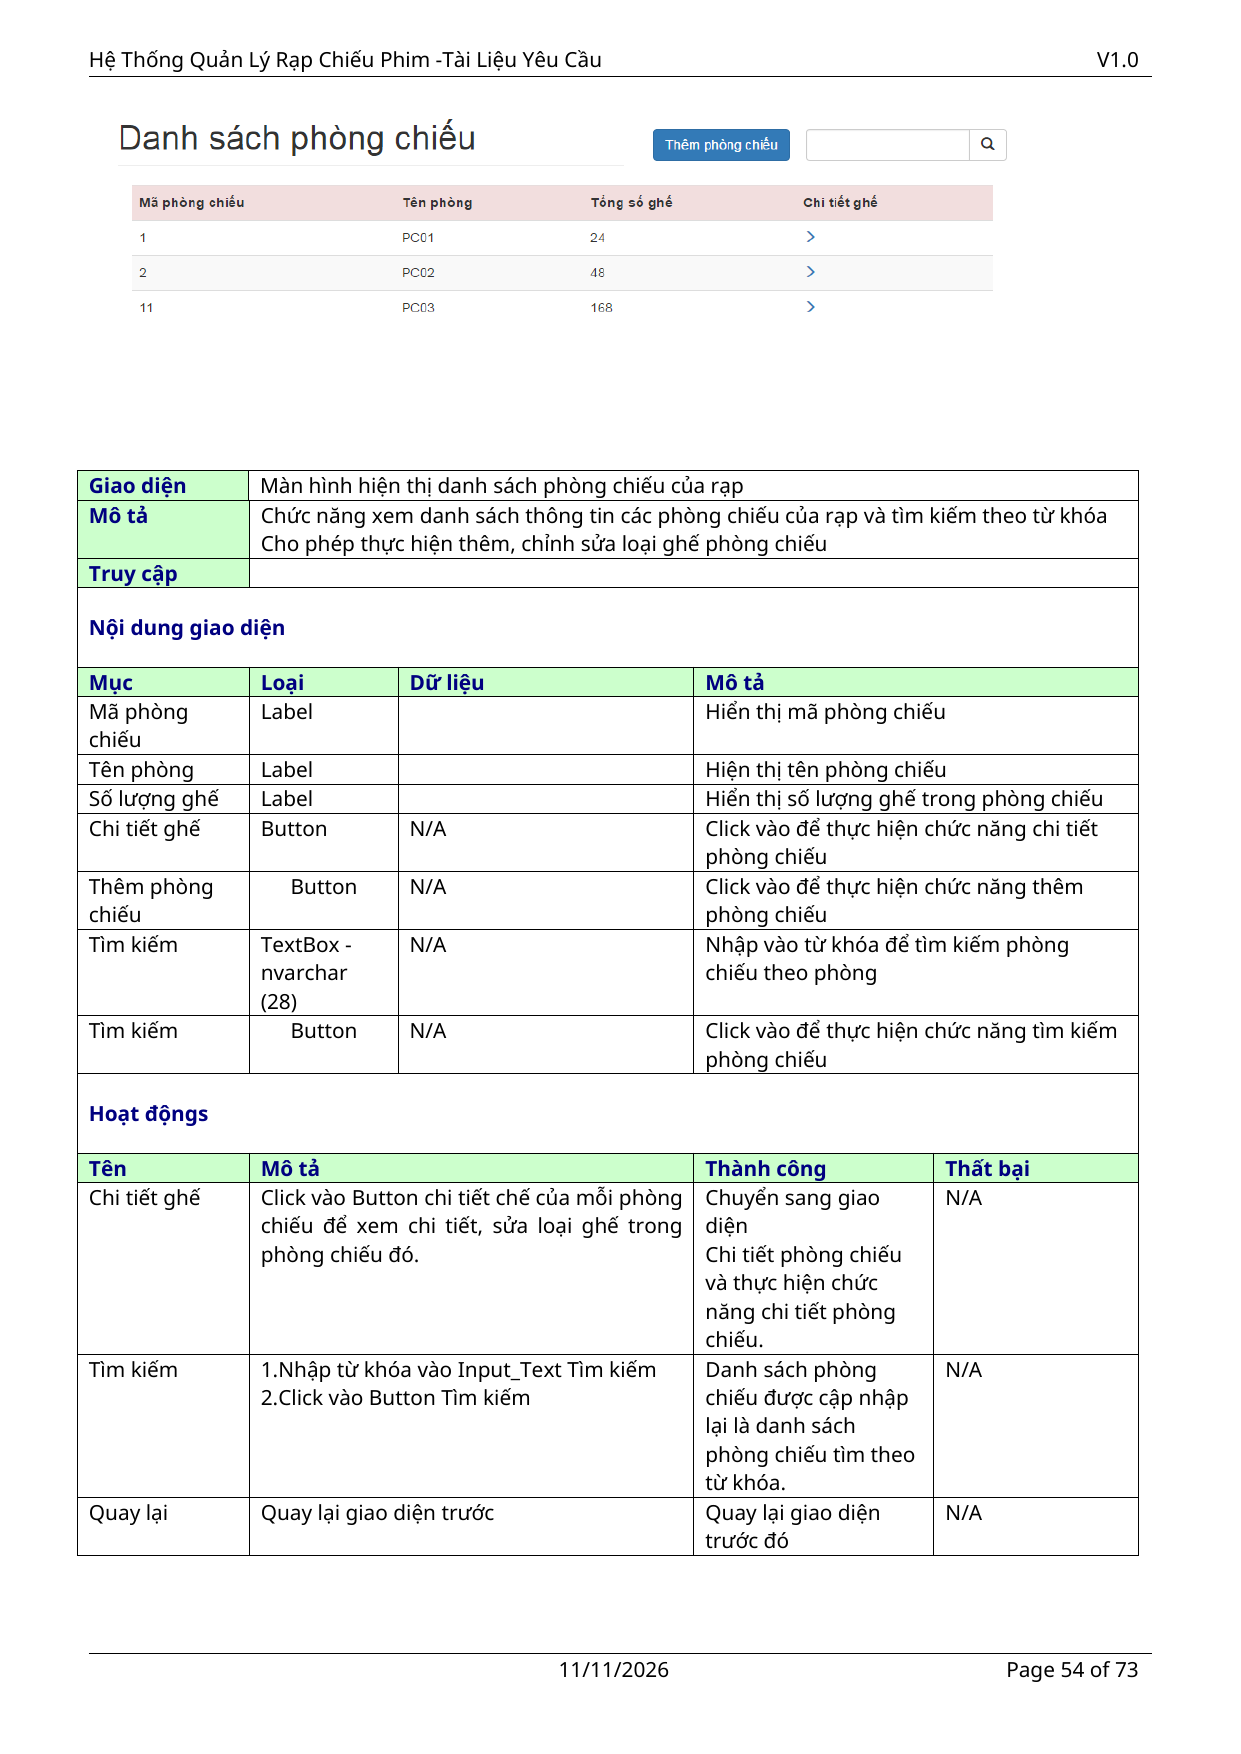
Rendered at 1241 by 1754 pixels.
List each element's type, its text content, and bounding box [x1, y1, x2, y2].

table_cell N/A [934, 1183, 1138, 1354]
table_cell Label [250, 785, 398, 813]
table_cell Hiển thị mã phòng chiếu [694, 697, 1138, 754]
table_cell Tên [78, 1154, 249, 1182]
table_cell [399, 697, 693, 754]
table_cell Click vào để thực hiện chức năng thêm phòng chiếu [694, 872, 1138, 929]
table_cell Button [250, 814, 398, 871]
table_cell Chi tiết ghế [78, 1183, 249, 1354]
table_cell [250, 559, 1138, 587]
table_cell Danh sách phòng chiếu được cập nhập lại là danh sách phòng chiếu tìm theo từ khóa. [694, 1355, 933, 1497]
picture [88, 88, 1048, 397]
table_cell N/A [399, 814, 693, 871]
table_cell [399, 785, 693, 813]
table_cell Quay lại [78, 1498, 249, 1555]
table_cell Button [250, 1016, 398, 1073]
table_cell Mô tả [78, 501, 249, 558]
table_cell Tên phòng [78, 755, 249, 783]
table_cell Mục [78, 668, 249, 696]
table_cell Nhập vào từ khóa để tìm kiếm phòng chiếu theo phòng [694, 930, 1138, 1015]
table_cell Thêm phòng chiếu [78, 872, 249, 929]
table_cell Tìm kiếm [78, 1355, 249, 1497]
table_cell Số lượng ghế [78, 785, 249, 813]
table_cell N/A [934, 1498, 1138, 1555]
table_cell Click vào Button chi tiết chế của mỗi phòng chiếu để xem chi tiết, sửa loại ghế trong phòng chiếu đó. [250, 1183, 693, 1354]
table_cell Chức năng xem danh sách thông tin các phòng chiếu của rạp và tìm kiếm theo từ khóa Cho phép thực hiện thêm, chỉnh sửa loại ghế phòng chiếu [250, 501, 1138, 558]
table_cell Mã phòng chiếu [78, 697, 249, 754]
table_cell Click vào để thực hiện chức năng tìm kiếm phòng chiếu [694, 1016, 1138, 1073]
table_cell Chuyển sang giao diện Chi tiết phòng chiếu và thực hiện chức năng chi tiết phòng chiếu. [694, 1183, 933, 1354]
table_cell Hiển thị số lượng ghế trong phòng chiếu [694, 785, 1138, 813]
table_cell N/A [399, 872, 693, 929]
table_cell Hoạt độngs [78, 1074, 1138, 1153]
table_cell Button [250, 872, 398, 929]
table_header Giao diện [78, 471, 248, 500]
table_cell Nội dung giao diện [78, 588, 1138, 667]
table_cell Hiện thị tên phòng chiếu [694, 755, 1138, 783]
table_cell Truy cập [78, 559, 249, 587]
table_cell TextBox - nvarchar (28) [250, 930, 398, 1015]
table_cell Chi tiết ghế [78, 814, 249, 871]
table_cell Mô tả [694, 668, 1138, 696]
table_cell Label [250, 755, 398, 783]
table_cell Tìm kiếm [78, 930, 249, 1015]
table_cell Tìm kiếm [78, 1016, 249, 1073]
table_cell Label [250, 697, 398, 754]
table_cell [399, 755, 693, 783]
table_cell Quay lại giao diện trước [250, 1498, 693, 1555]
table_cell Thất bại [934, 1154, 1138, 1182]
table_header Màn hình hiện thị danh sách phòng chiếu của rạp [249, 471, 1138, 500]
table_cell N/A [399, 930, 693, 1015]
table_cell N/A [934, 1355, 1138, 1497]
table_cell Loại [250, 668, 398, 696]
table_cell 1.Nhập từ khóa vào Input_Text Tìm kiếm 2.Click vào Button Tìm kiếm [250, 1355, 693, 1497]
table_cell Dữ liệu [399, 668, 693, 696]
table_cell N/A [399, 1016, 693, 1073]
table_cell Quay lại giao diện trước đó [694, 1498, 933, 1555]
table_cell Mô tả [250, 1154, 693, 1182]
table_cell Click vào để thực hiện chức năng chi tiết phòng chiếu [694, 814, 1138, 871]
table_cell Thành công [694, 1154, 933, 1182]
